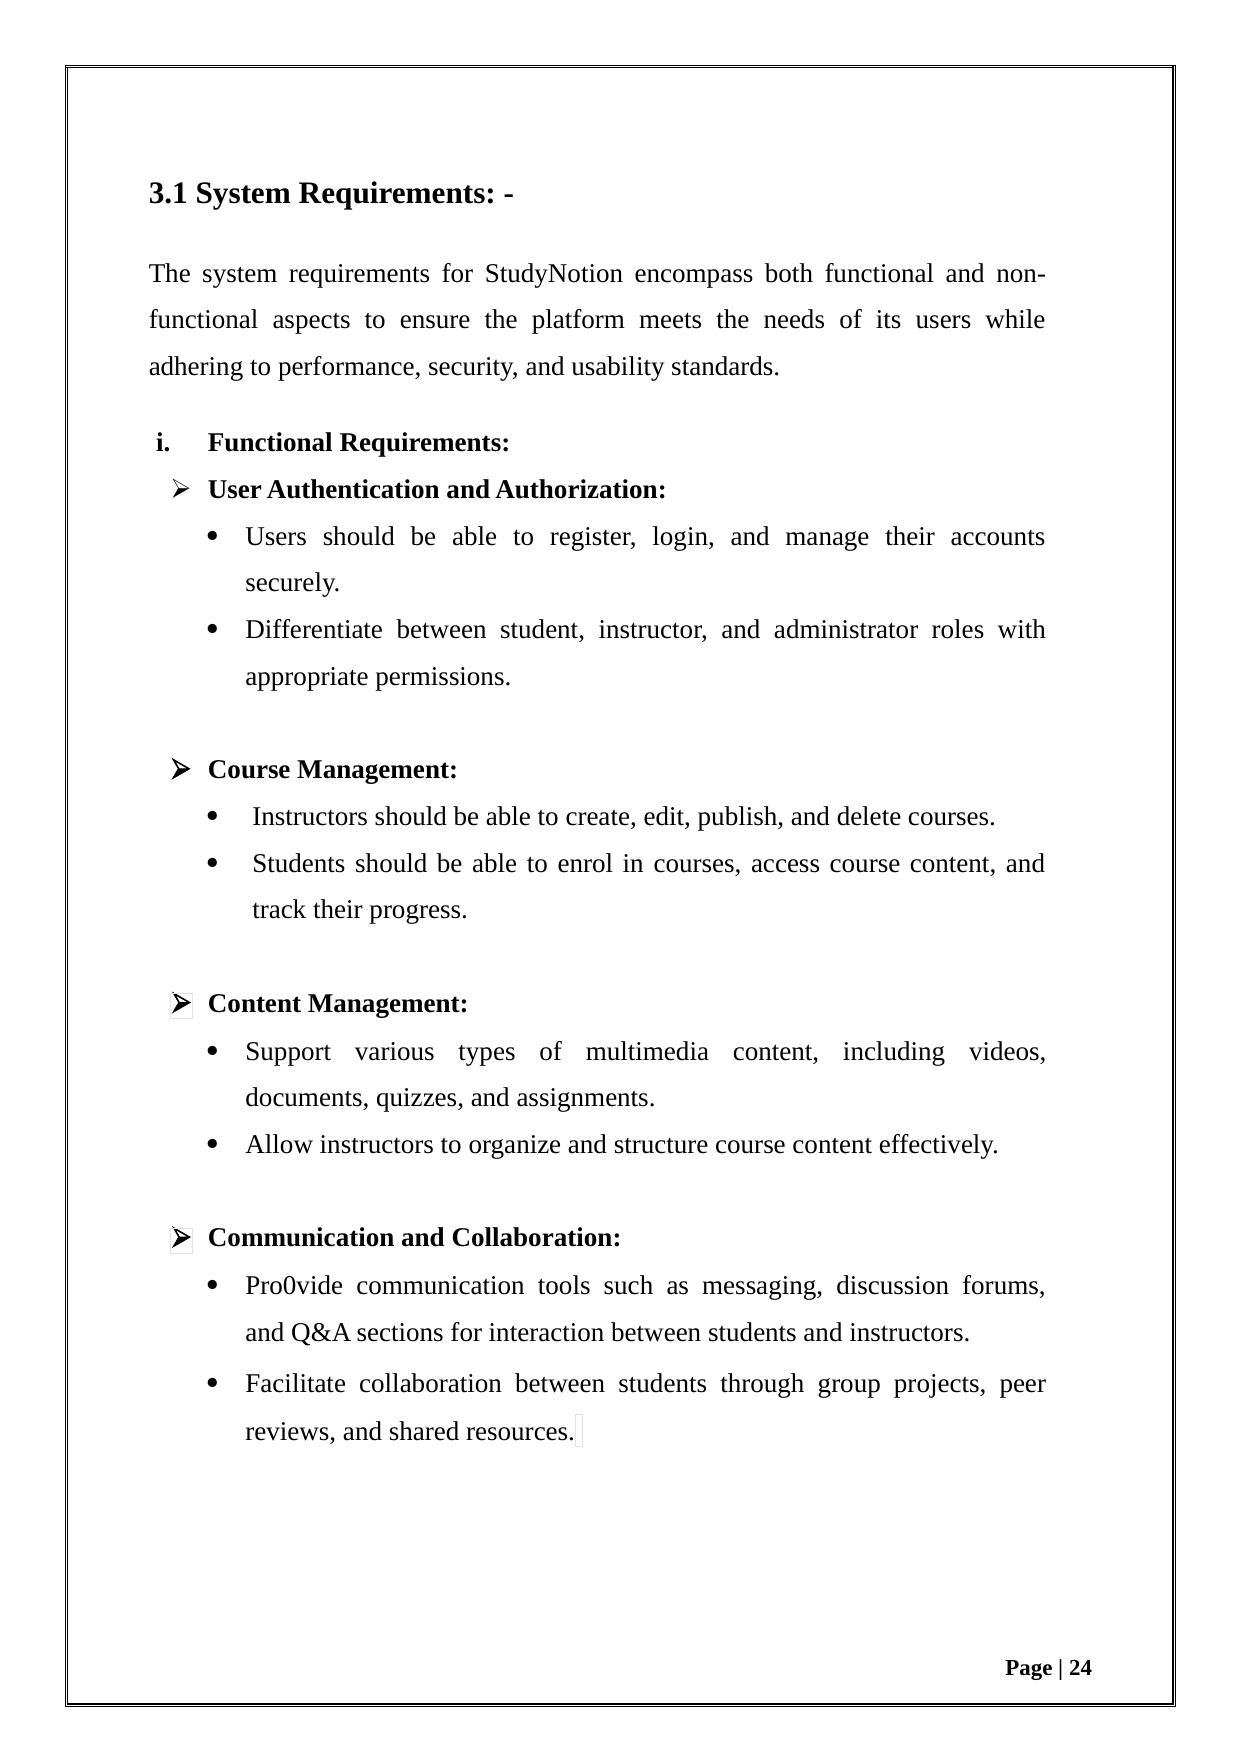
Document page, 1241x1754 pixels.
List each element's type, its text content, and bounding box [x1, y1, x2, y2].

list Instructors should be able to create, edit, publish, and delete courses. [208, 800, 1047, 831]
list Course Management: [170, 753, 1047, 784]
list Pro0vide communication tools such as messaging, discussion forums, and Q&A sections for interaction between students and instructors. [208, 1269, 1047, 1347]
list User Authentication and Authorization: [170, 473, 1047, 504]
list Differentiate between student, instructor, and administrator roles with appropriate permissions. [208, 613, 1047, 691]
text 3.1 System Requirements: - [148, 174, 1047, 210]
subtitle Facilitate collaboration between students through group projects, peer reviews, and shared resources. [208, 1367, 1047, 1446]
list Support various types of multimedia content, including videos, documents, quizzes, and assignments. [208, 1034, 1047, 1112]
list Communication and Collaboration: [170, 1222, 1047, 1253]
list Users should be able to register, login, and manage their accounts securely. [208, 519, 1047, 597]
list Allow instructors to organize and structure course content effectively. [208, 1128, 1047, 1159]
list Functional Requirements: [170, 426, 1047, 457]
list Content Management: [170, 987, 1047, 1019]
text The system requirements for StudyNotion encompass both functional and non-functional aspects to ensure the platform meets the needs of its users while adhering to performance, security, and usability standards. [148, 257, 1047, 381]
list Students should be able to enrol in courses, access course content, and track their progress. [208, 847, 1047, 925]
